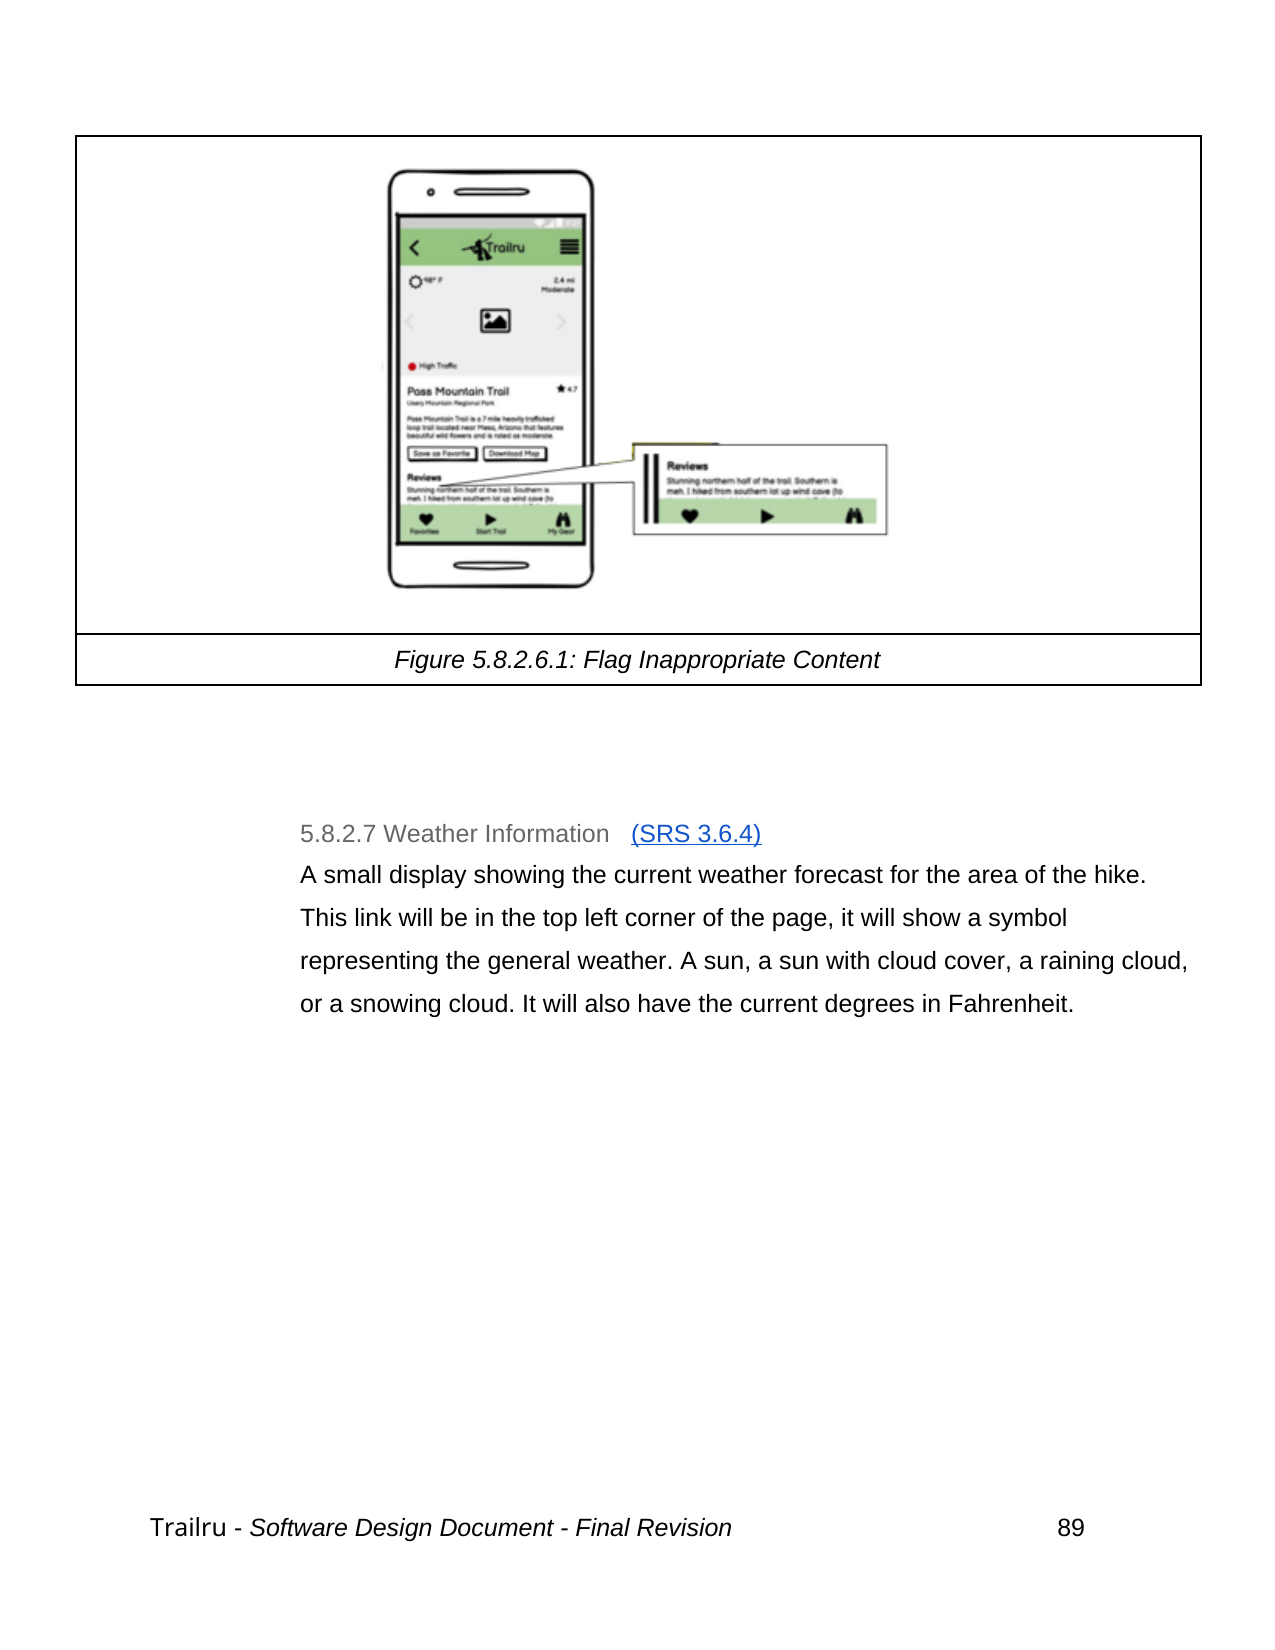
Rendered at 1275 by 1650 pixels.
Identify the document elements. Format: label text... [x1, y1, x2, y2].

subtitle 5.8.2.7 Weather Information (SRS 3.6.4) [150, 818, 1200, 847]
picture [335, 147, 942, 623]
table_cell Figure 5.8.2.6.1: Flag Inappropriate Content [77, 635, 1200, 684]
table_header [77, 137, 1200, 633]
text A small display showing the current weather forecast for the area of the hike. This link will be in the top left corner of the page, it will show a symbol representing the general weather. A sun, a sun with cloud cover, a raining cloud, or a snowing cloud. It will also have the current degrees in Fahrenheit. [300, 860, 1200, 1018]
